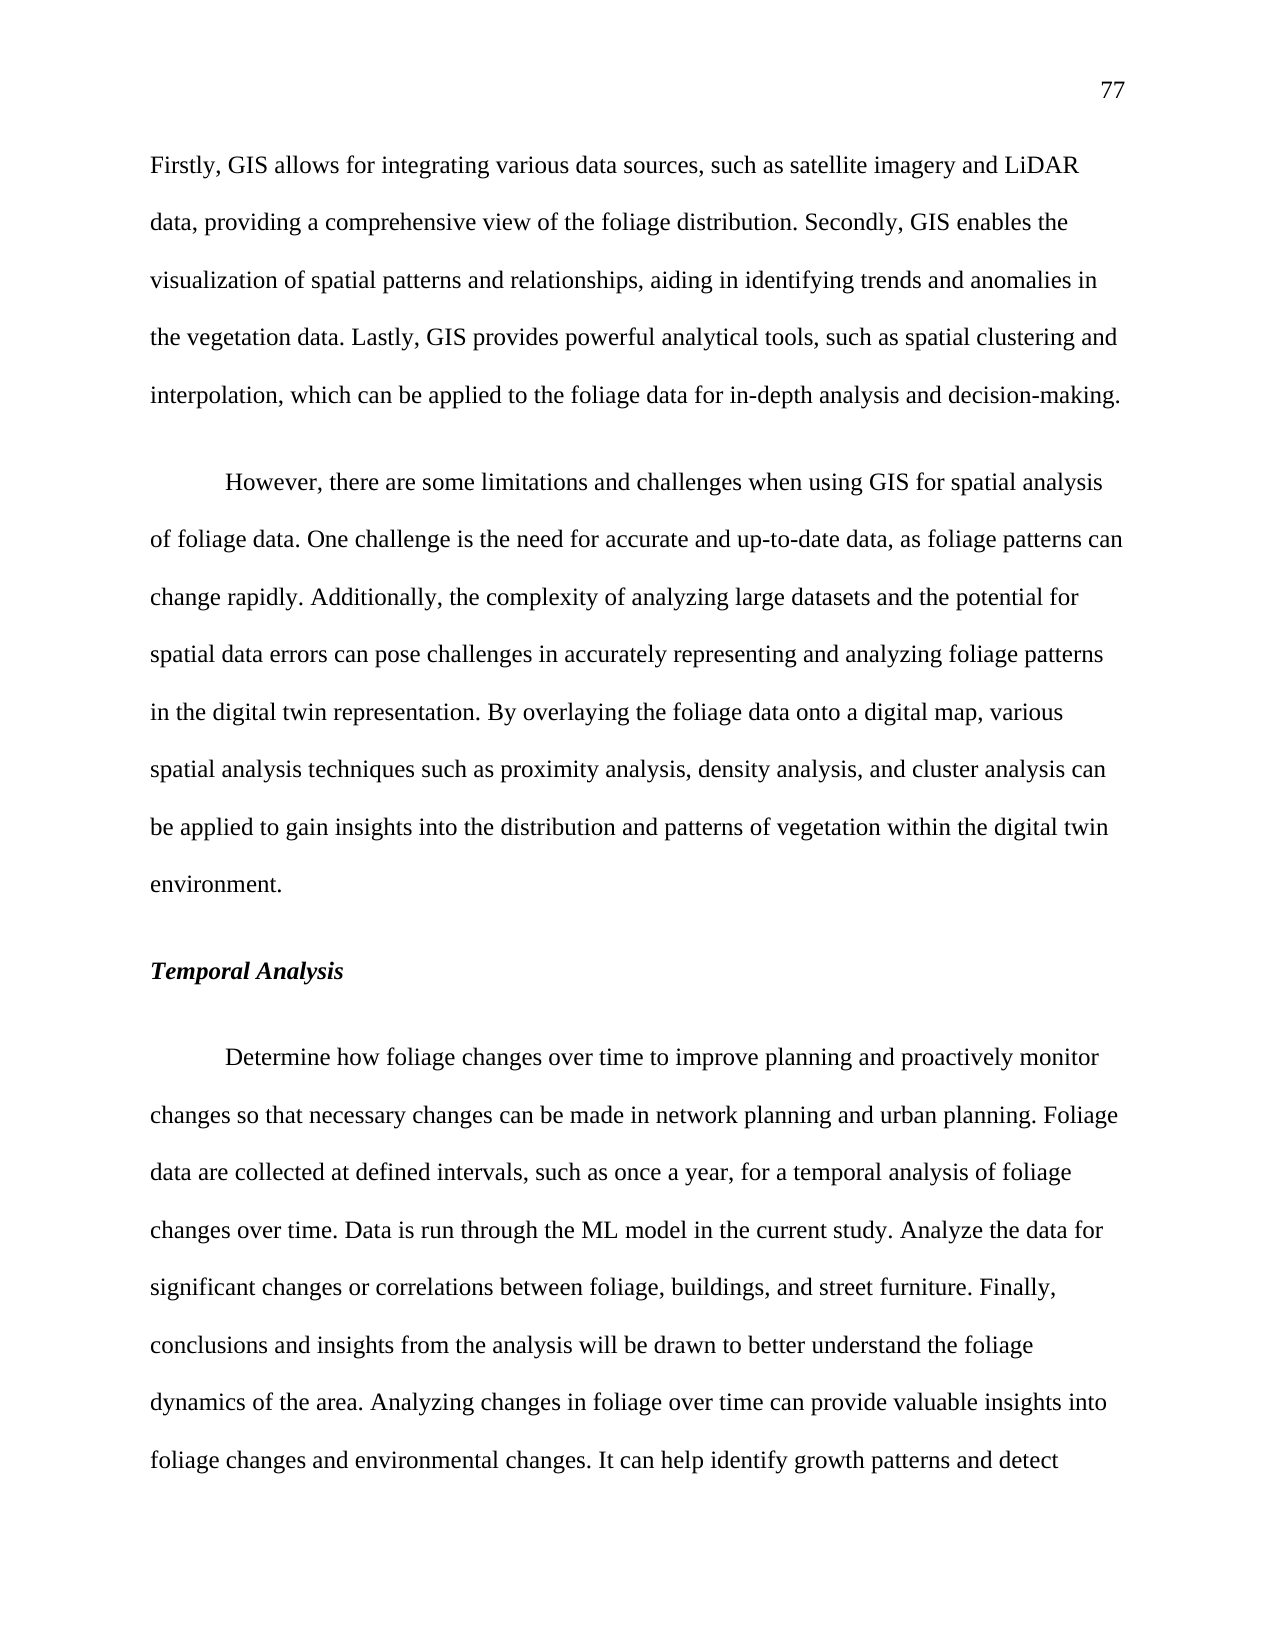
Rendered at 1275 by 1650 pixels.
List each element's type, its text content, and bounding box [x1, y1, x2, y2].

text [150, 150, 1125, 409]
text However, there are some limitations and challenges when using GIS for spatial analysis of foliage data. One challenge is the need for accurate and up-to-date data, as foliage patterns can change rapidly. Additionally, the complexity of analyzing large datasets and the potential for spatial data errors can pose challenges in accurately representing and analyzing foliage patterns in the digital twin representation. By overlaying the foliage data onto a digital map, various spatial analysis techniques such as proximity analysis, density analysis, and cluster analysis can be applied to gain insights into the distribution and patterns of vegetation within the digital twin environment. [150, 467, 1125, 898]
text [150, 1042, 1125, 1474]
subtitle Temporal Analysis [150, 956, 1125, 984]
